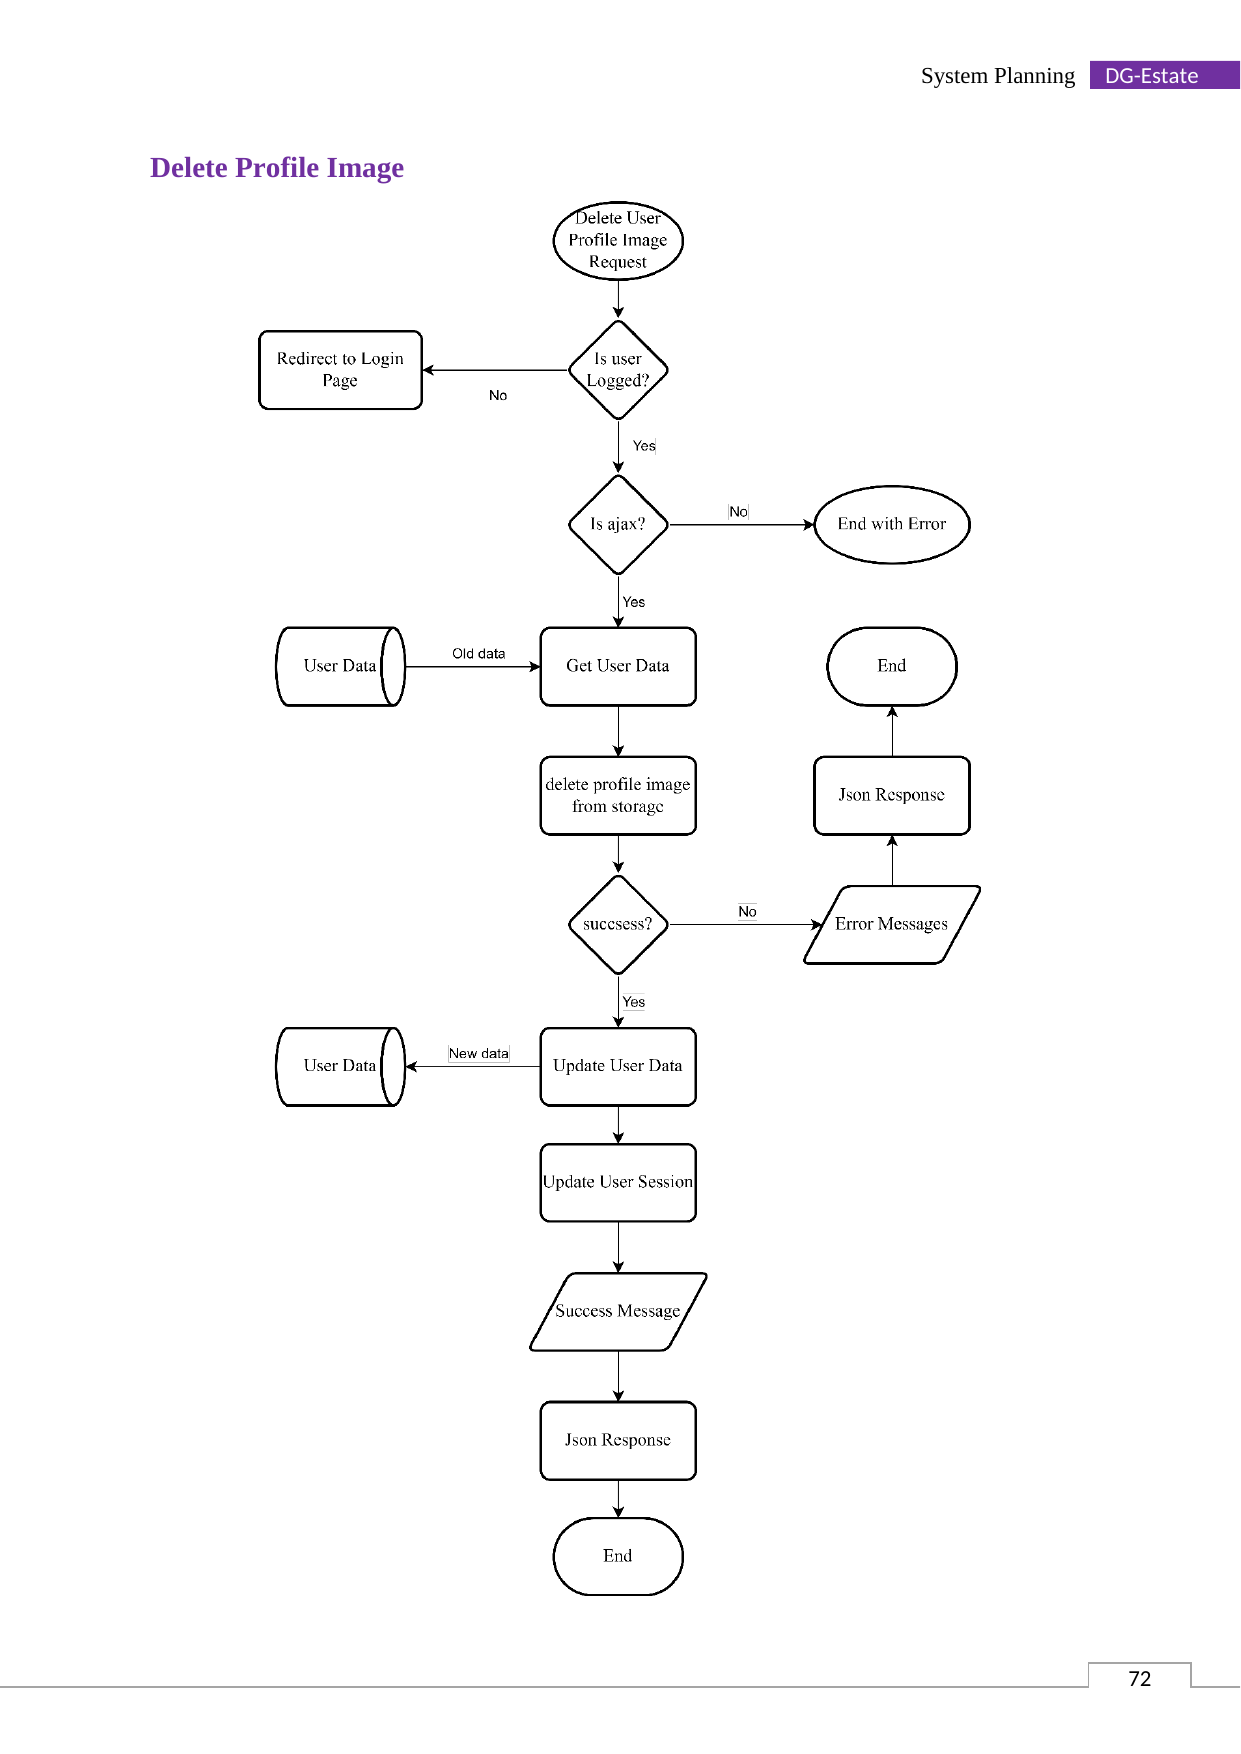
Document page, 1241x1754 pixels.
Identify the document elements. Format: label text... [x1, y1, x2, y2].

picture [257, 200, 983, 1596]
title Delete Profile Image [150, 150, 1090, 183]
